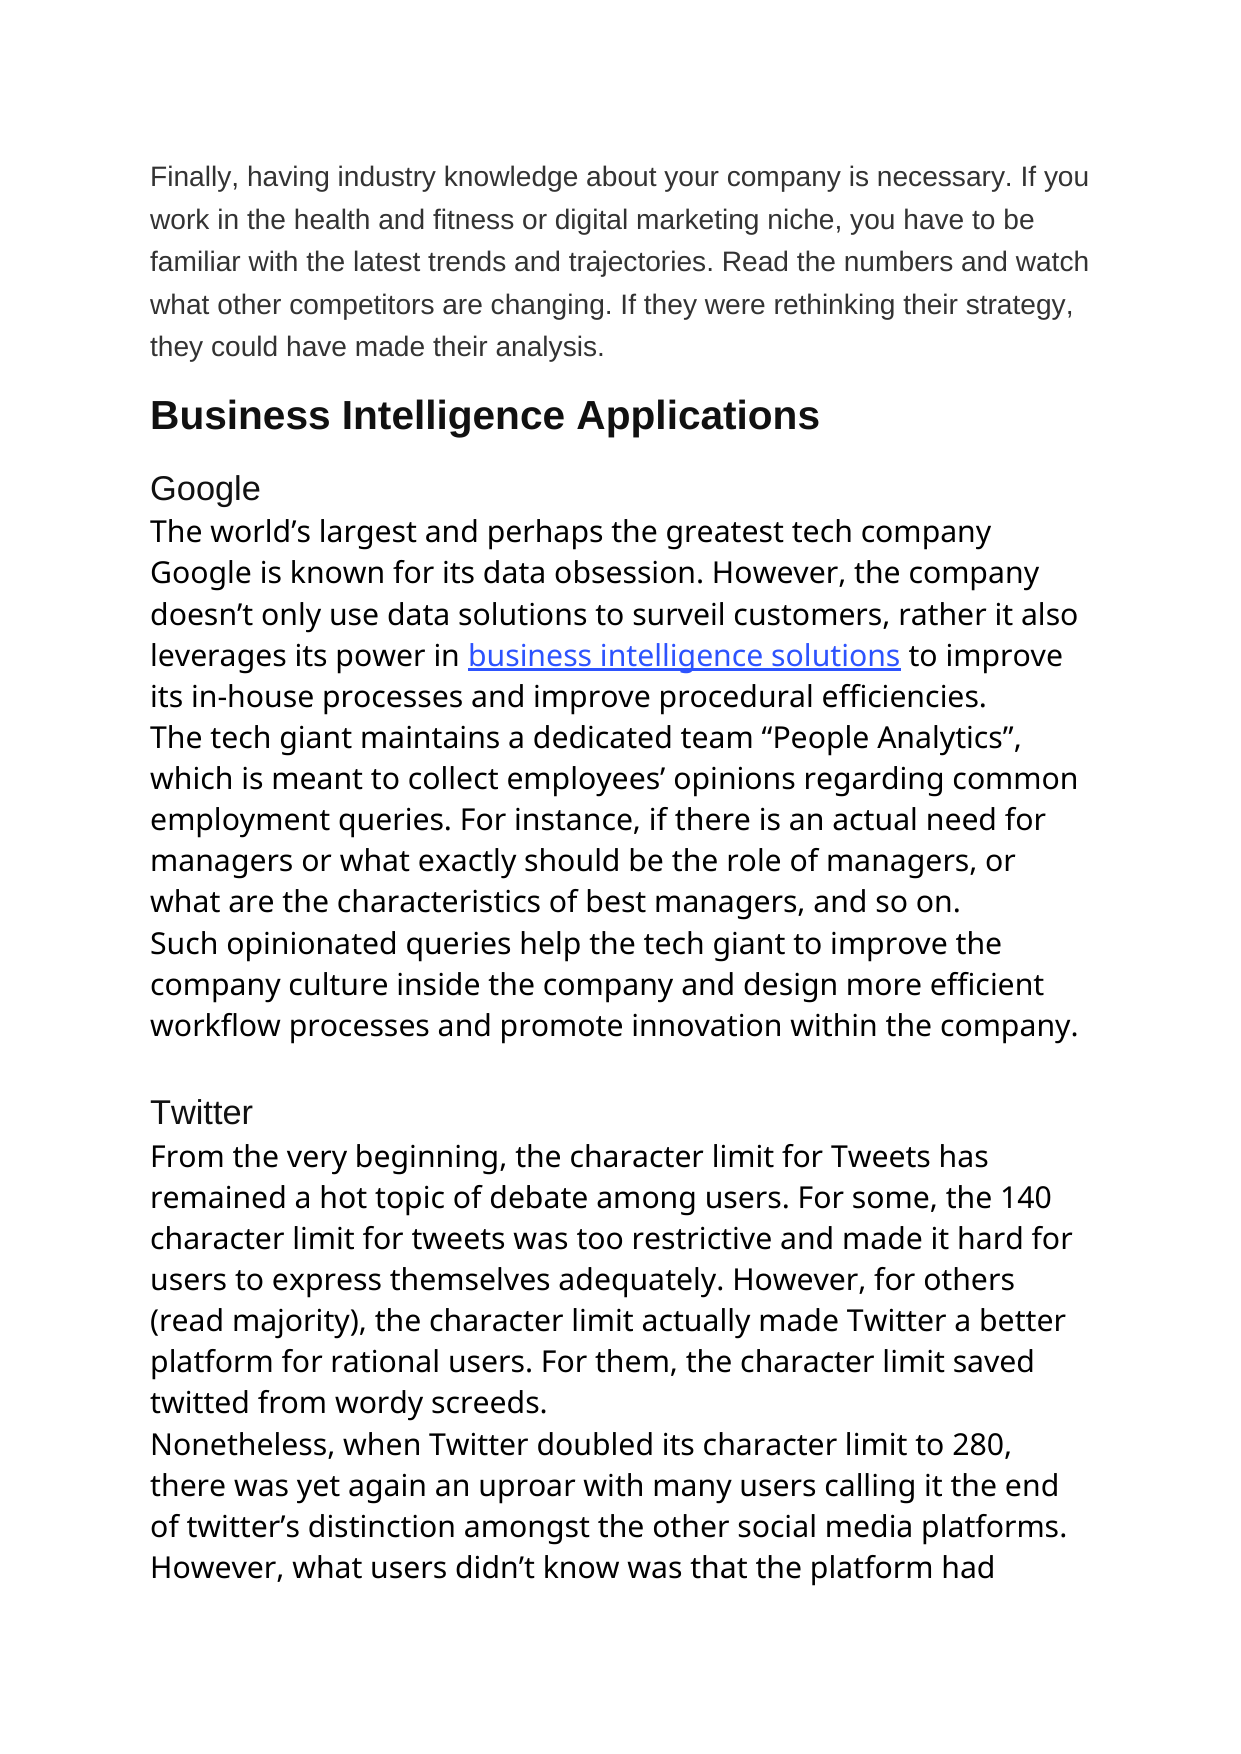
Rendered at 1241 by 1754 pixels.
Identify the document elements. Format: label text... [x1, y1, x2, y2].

text The tech giant maintains a dedicated team “People Analytics”, which is meant to collect employees’ opinions regarding common employment queries. For instance, if there is an actual need for managers or what exactly should be the role of managers, or what are the characteristics of best managers, and so on. [150, 716, 1090, 922]
subtitle Twitter [150, 1092, 1090, 1132]
subtitle Google [150, 468, 1090, 507]
text Such opinionated queries help the tech giant to improve the company culture inside the company and design more efficient workflow processes and promote innovation within the company. [150, 922, 1090, 1045]
text From the very beginning, the character limit for Tweets has remained a hot topic of debate among users. For some, the 140 character limit for tweets was too restrictive and made it hard for users to express themselves adequately. However, for others (read majority), the character limit actually made Twitter a better platform for rational users. For them, the character limit saved twitted from wordy screeds. [150, 1135, 1090, 1423]
text The world’s largest and perhaps the greatest tech company Google is known for its data obsession. However, the company doesn’t only use data solutions to surveil customers, rather it also leverages its power in business intelligence solutions to improve its in-house processes and improve procedural efficiencies. [150, 510, 1090, 716]
text Finally, having industry knowledge about your company is necessary. If you work in the health and fitness or digital marketing niche, you have to be familiar with the latest trends and trajectories. Read the numbers and watch what other competitors are changing. If they were rethinking their strategy, they could have made their analysis. [150, 150, 1090, 362]
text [150, 1423, 1090, 1587]
subtitle Business Intelligence Applications [150, 392, 1090, 438]
